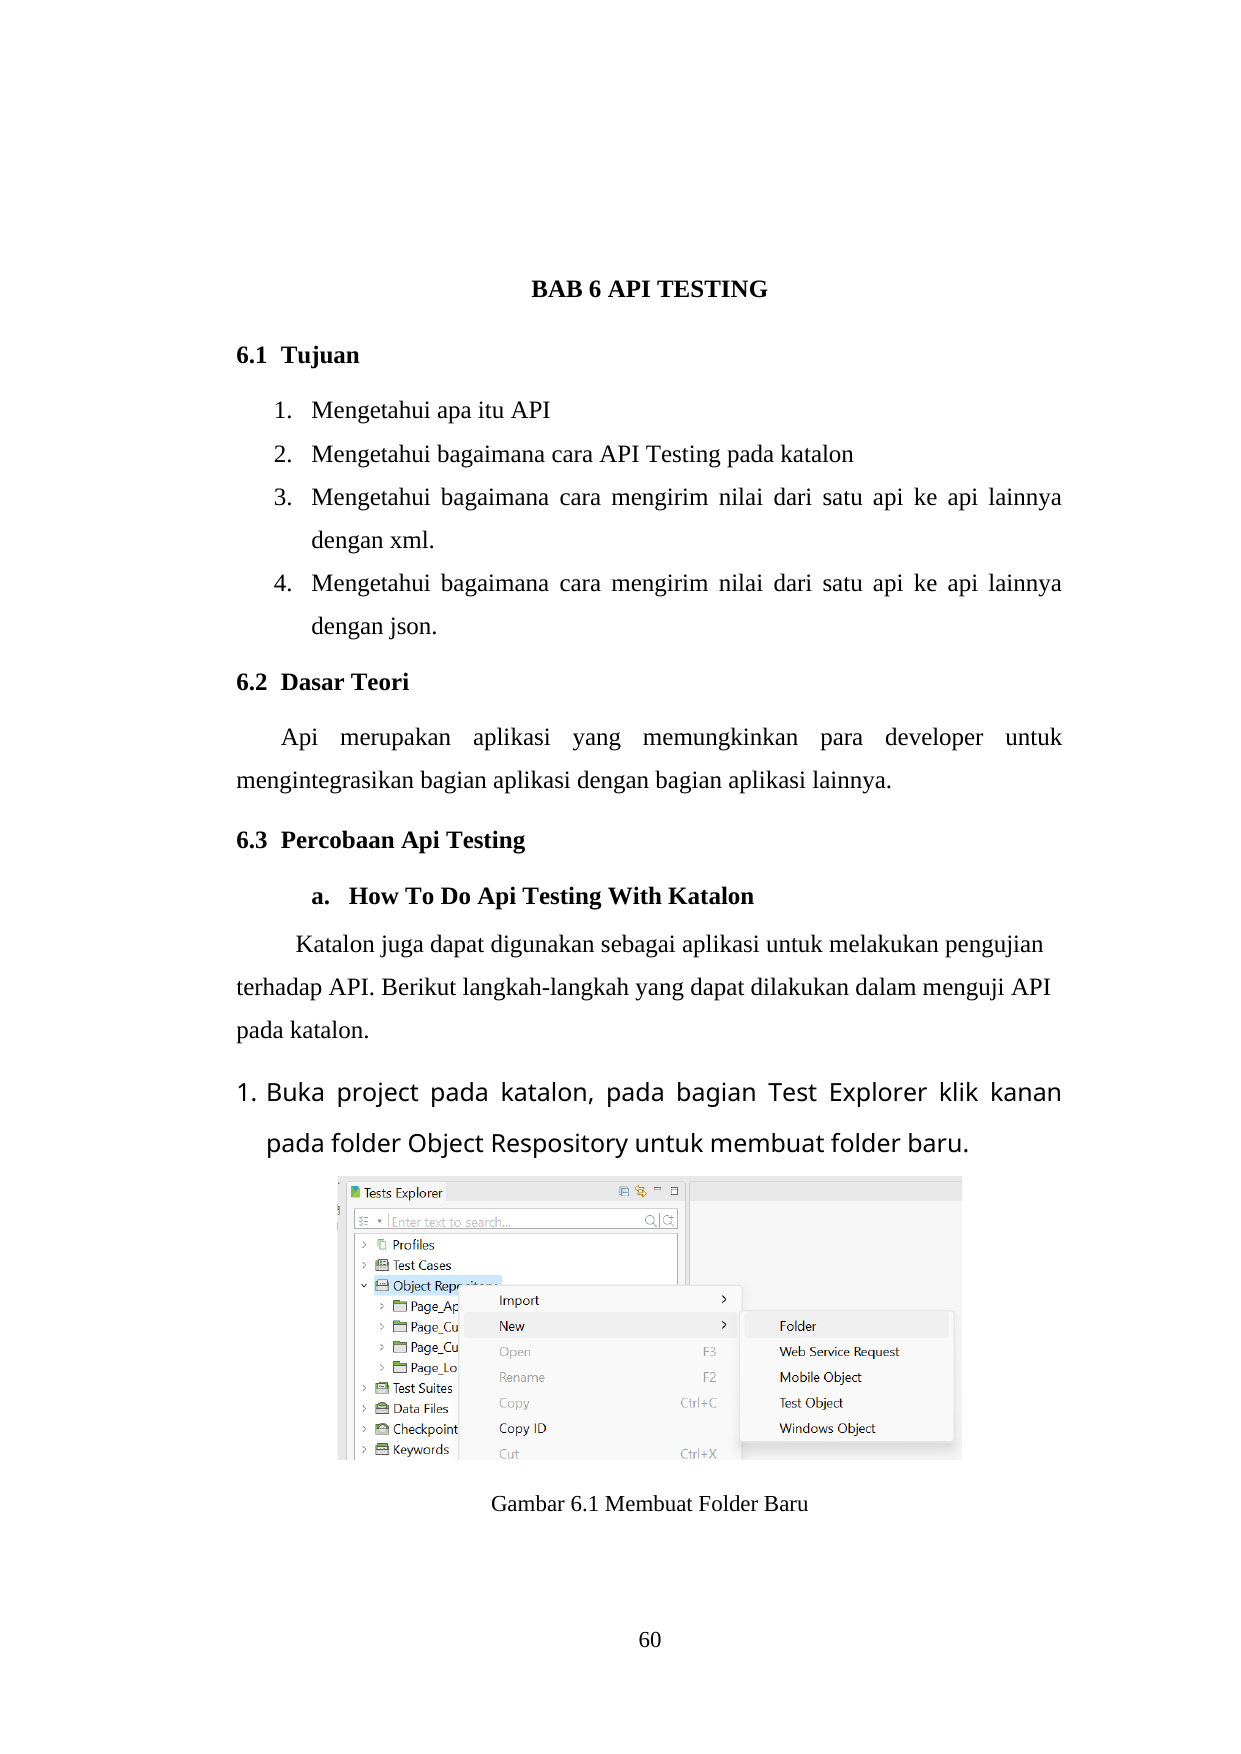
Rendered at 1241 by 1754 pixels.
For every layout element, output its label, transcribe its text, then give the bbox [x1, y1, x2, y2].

subtitle Tujuan [236, 340, 1051, 369]
list Mengetahui bagaimana cara mengirim nilai dari satu api ke api lainnya dengan xml. [274, 482, 1063, 554]
list How To Do Api Testing With Katalon [311, 881, 1063, 910]
subtitle API TESTING [236, 274, 1063, 302]
list Mengetahui apa itu API [274, 396, 1063, 424]
picture [337, 1176, 962, 1460]
subtitle Dasar Teori [236, 667, 1051, 696]
text Api merupakan aplikasi yang memungkinkan para developer untuk mengintegrasikan bagian aplikasi dengan bagian aplikasi lainnya. [236, 722, 1063, 794]
text Katalon juga dapat digunakan sebagai aplikasi untuk melakukan pengujian terhadap API. Berikut langkah-langkah yang dapat dilakukan dalam menguji API pada katalon. [236, 929, 1063, 1044]
list Mengetahui bagaimana cara mengirim nilai dari satu api ke api lainnya dengan json. [274, 568, 1063, 640]
subtitle Percobaan Api Testing [236, 825, 1051, 854]
list Buka project pada katalon, pada bagian Test Explorer klik kanan pada folder Object Respository untuk membuat folder baru. [236, 1075, 1063, 1160]
list Mengetahui bagaimana cara API Testing pada katalon [274, 439, 1063, 467]
